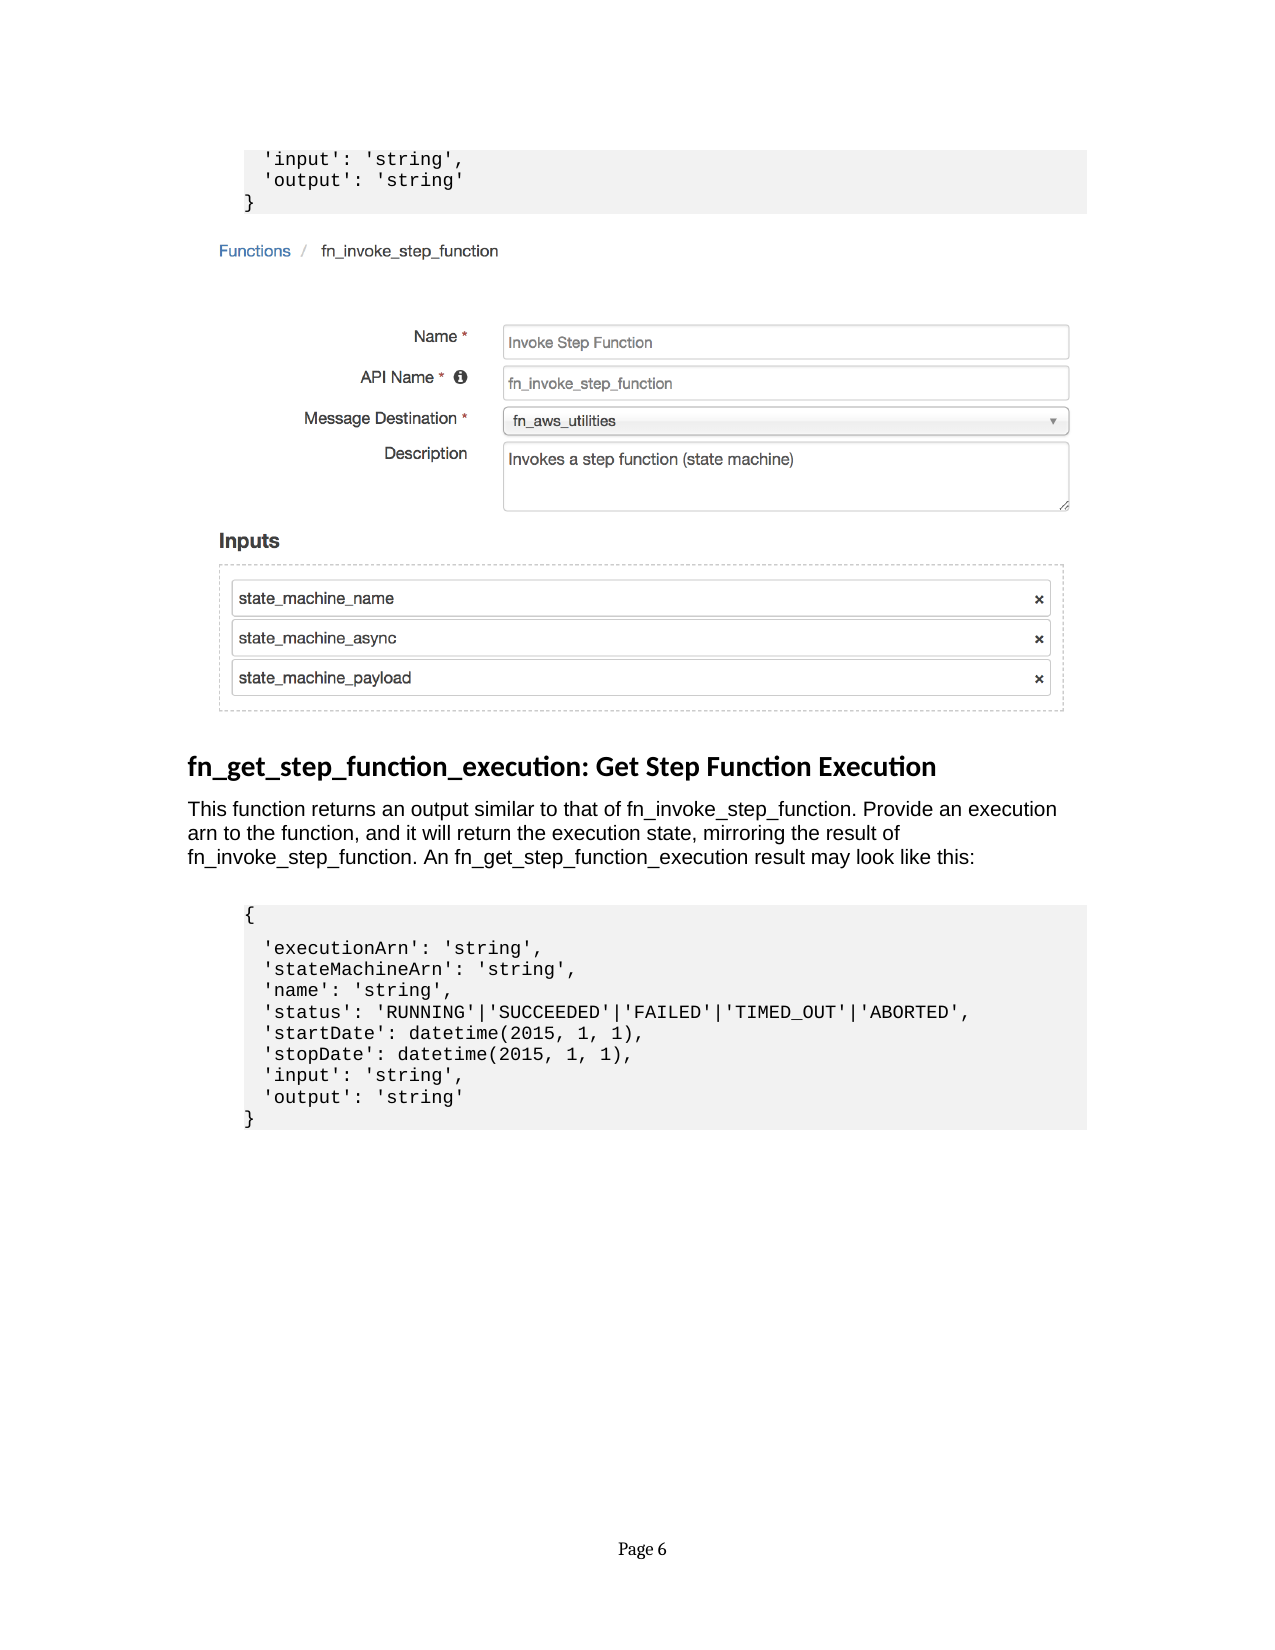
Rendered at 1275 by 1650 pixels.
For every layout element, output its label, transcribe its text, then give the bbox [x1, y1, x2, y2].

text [244, 150, 1087, 214]
picture [187, 226, 1088, 724]
text This function returns an output similar to that of fn_invoke_step_function. Provide an execution arn to the function, and it will return the execution state, mirroring the result of fn_invoke_step_function. An fn_get_step_function_execution result may look like this: [187, 797, 1087, 892]
text { [244, 905, 1087, 926]
subtitle fn_get_step_function_execution: Get Step Function Execution [187, 748, 1087, 784]
